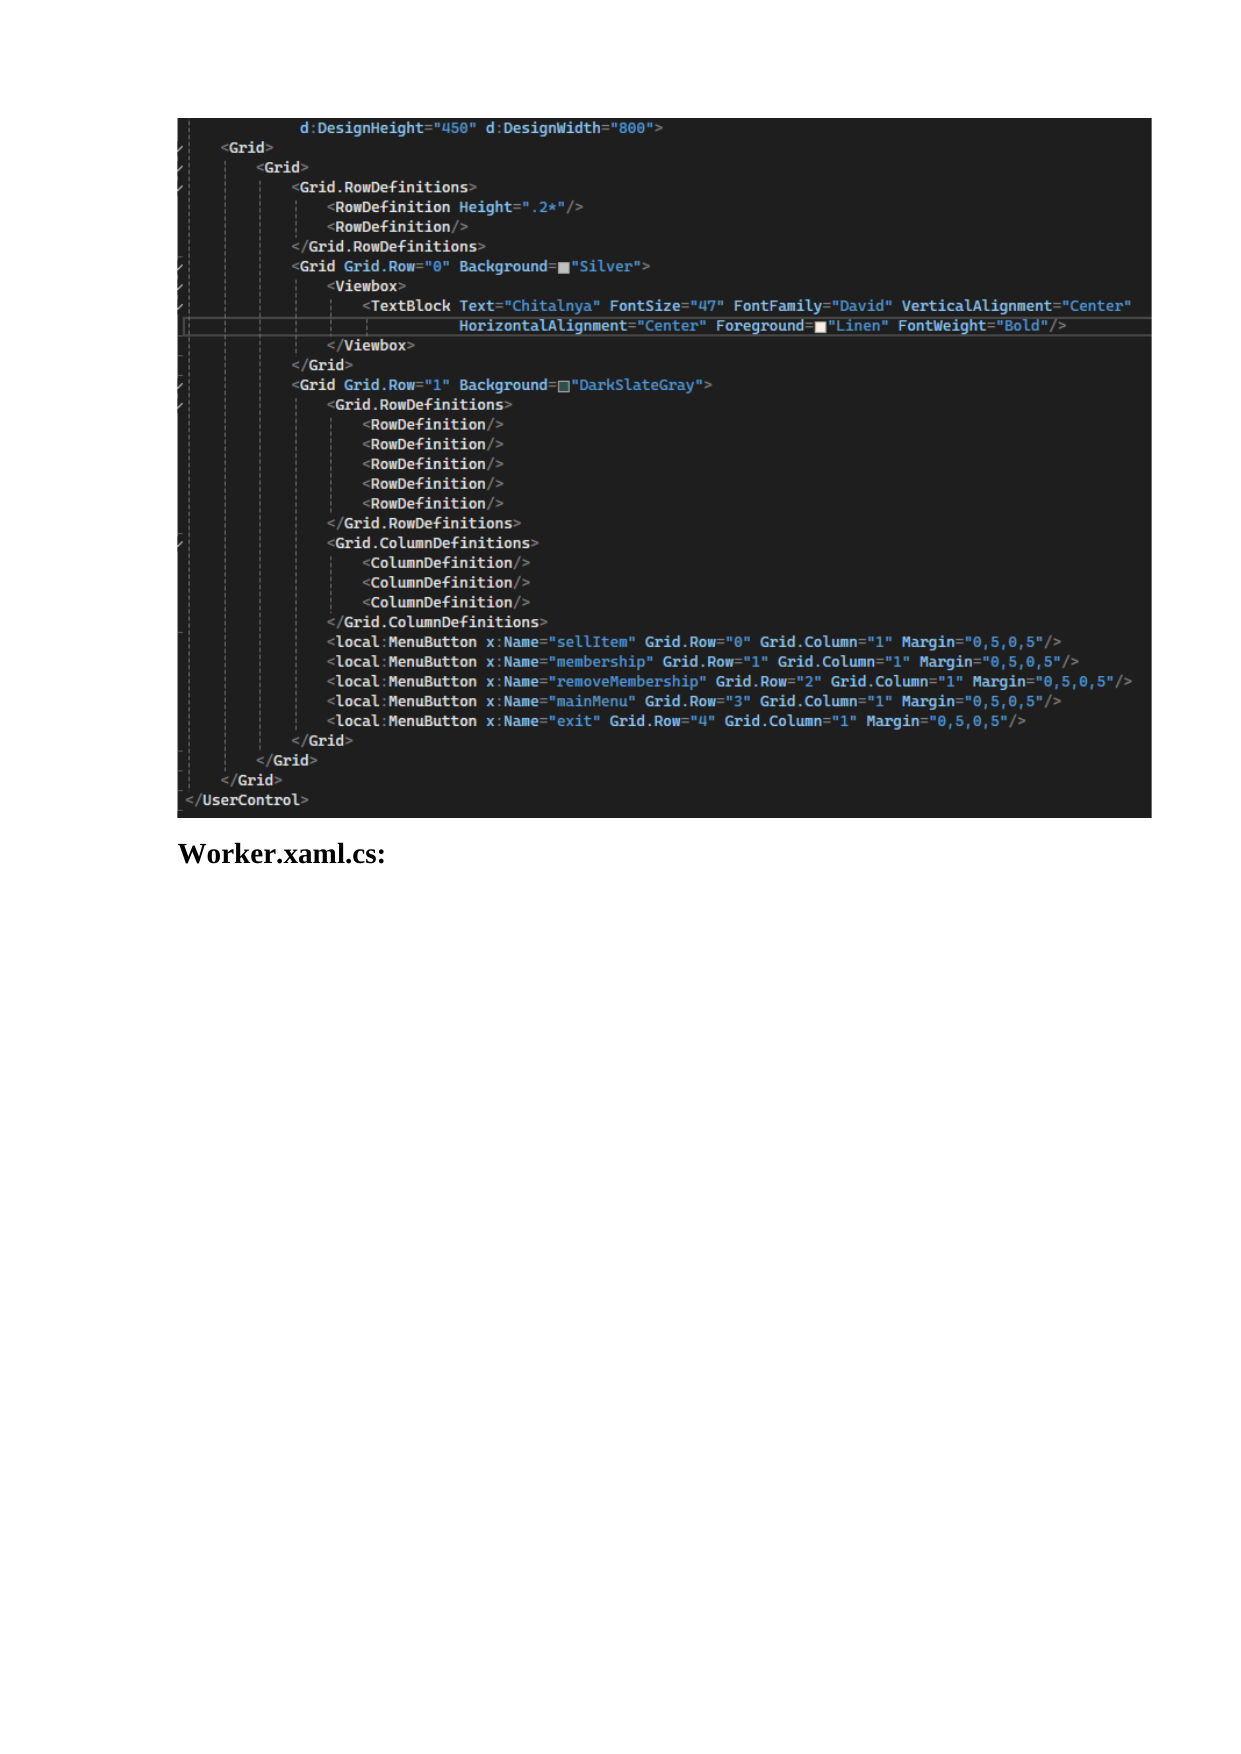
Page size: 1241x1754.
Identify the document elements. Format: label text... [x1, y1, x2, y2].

picture [177, 118, 1152, 818]
text Worker.xaml.cs: [177, 836, 1152, 870]
